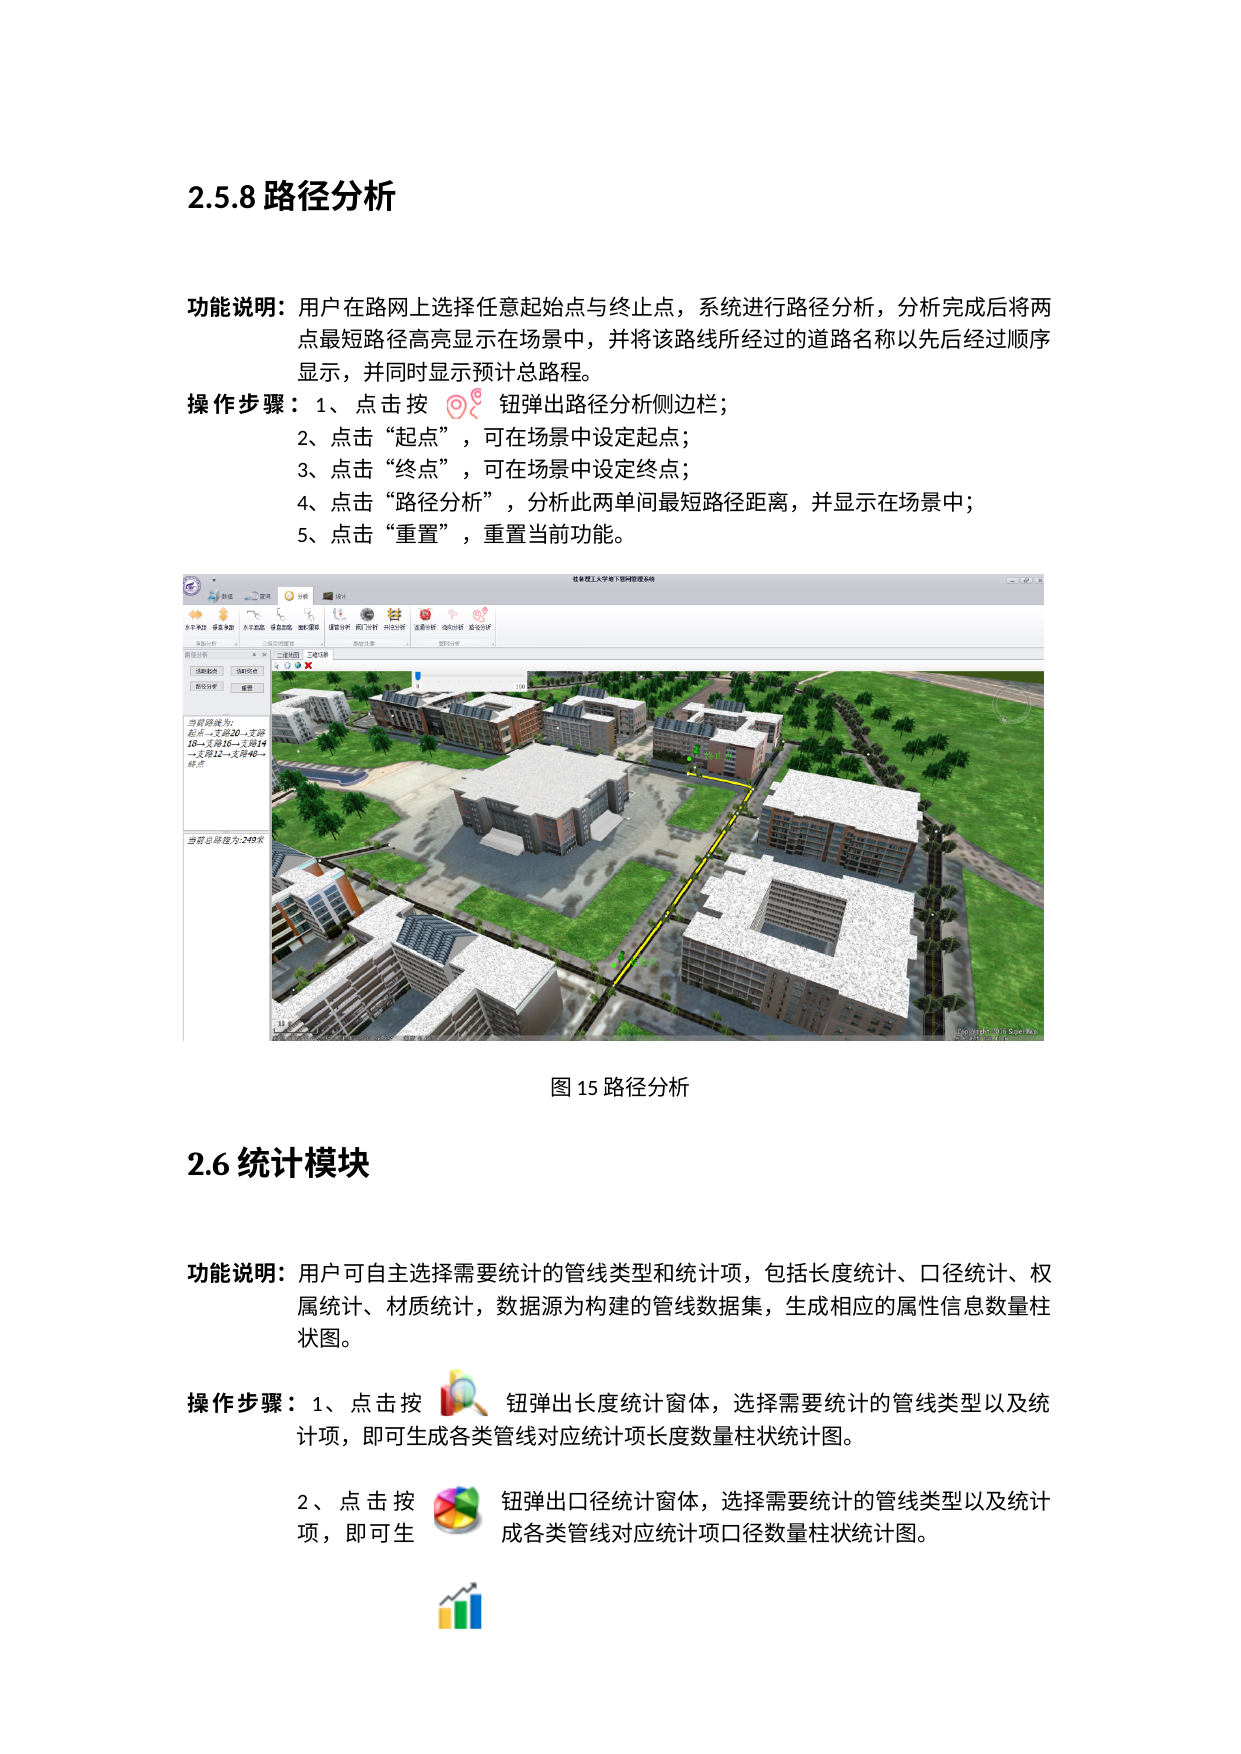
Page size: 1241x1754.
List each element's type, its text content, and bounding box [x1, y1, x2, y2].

picture [440, 1369, 488, 1417]
picture [446, 388, 482, 419]
text 功能说明：用户在路网上选择任意起始点与终止点，系统进行路径分析，分析完成后将两点最短路径高亮显示在场景中，并将该路线所经过的道路名称以先后经过顺序显示，并同时显示预计总路程。 [187, 289, 1053, 387]
picture [181, 574, 1044, 1040]
picture [432, 1484, 483, 1535]
text 4、点击“路径分析”，分析此两单间最短路径距离，并显示在场景中； [187, 484, 1053, 517]
text 功能说明：用户可自主选择需要统计的管线类型和统计项，包括长度统计、口径统计、权属统计、材质统计，数据源为构建的管线数据集，生成相应的属性信息数量柱状图。 [187, 1256, 1053, 1353]
text 操作步骤：1、点击按钮弹出长度统计窗体，选择需要统计的管线类型以及统计项，即可生成各类管线对应统计项长度数量柱状统计图。 [187, 1386, 1053, 1451]
subtitle 2.5.8 路径分析 [187, 162, 1053, 227]
subtitle 2.6 统计模块 [187, 1129, 1053, 1194]
text 3、点击“终点”，可在场景中设定终点； [187, 452, 1053, 484]
text 操作步骤：1、点击按钮弹出路径分析侧边栏； [187, 387, 1053, 419]
text 5、点击“重置”，重置当前功能。 [187, 517, 1053, 549]
text 2、点击按钮弹出口径统计窗体，选择需要统计的管线类型以及统计项，即可生成各类管线对应统计项口径数量柱状统计图。 [187, 1483, 1053, 1548]
picture [437, 1582, 482, 1629]
text 2、点击“起点”，可在场景中设定起点； [187, 419, 1053, 452]
